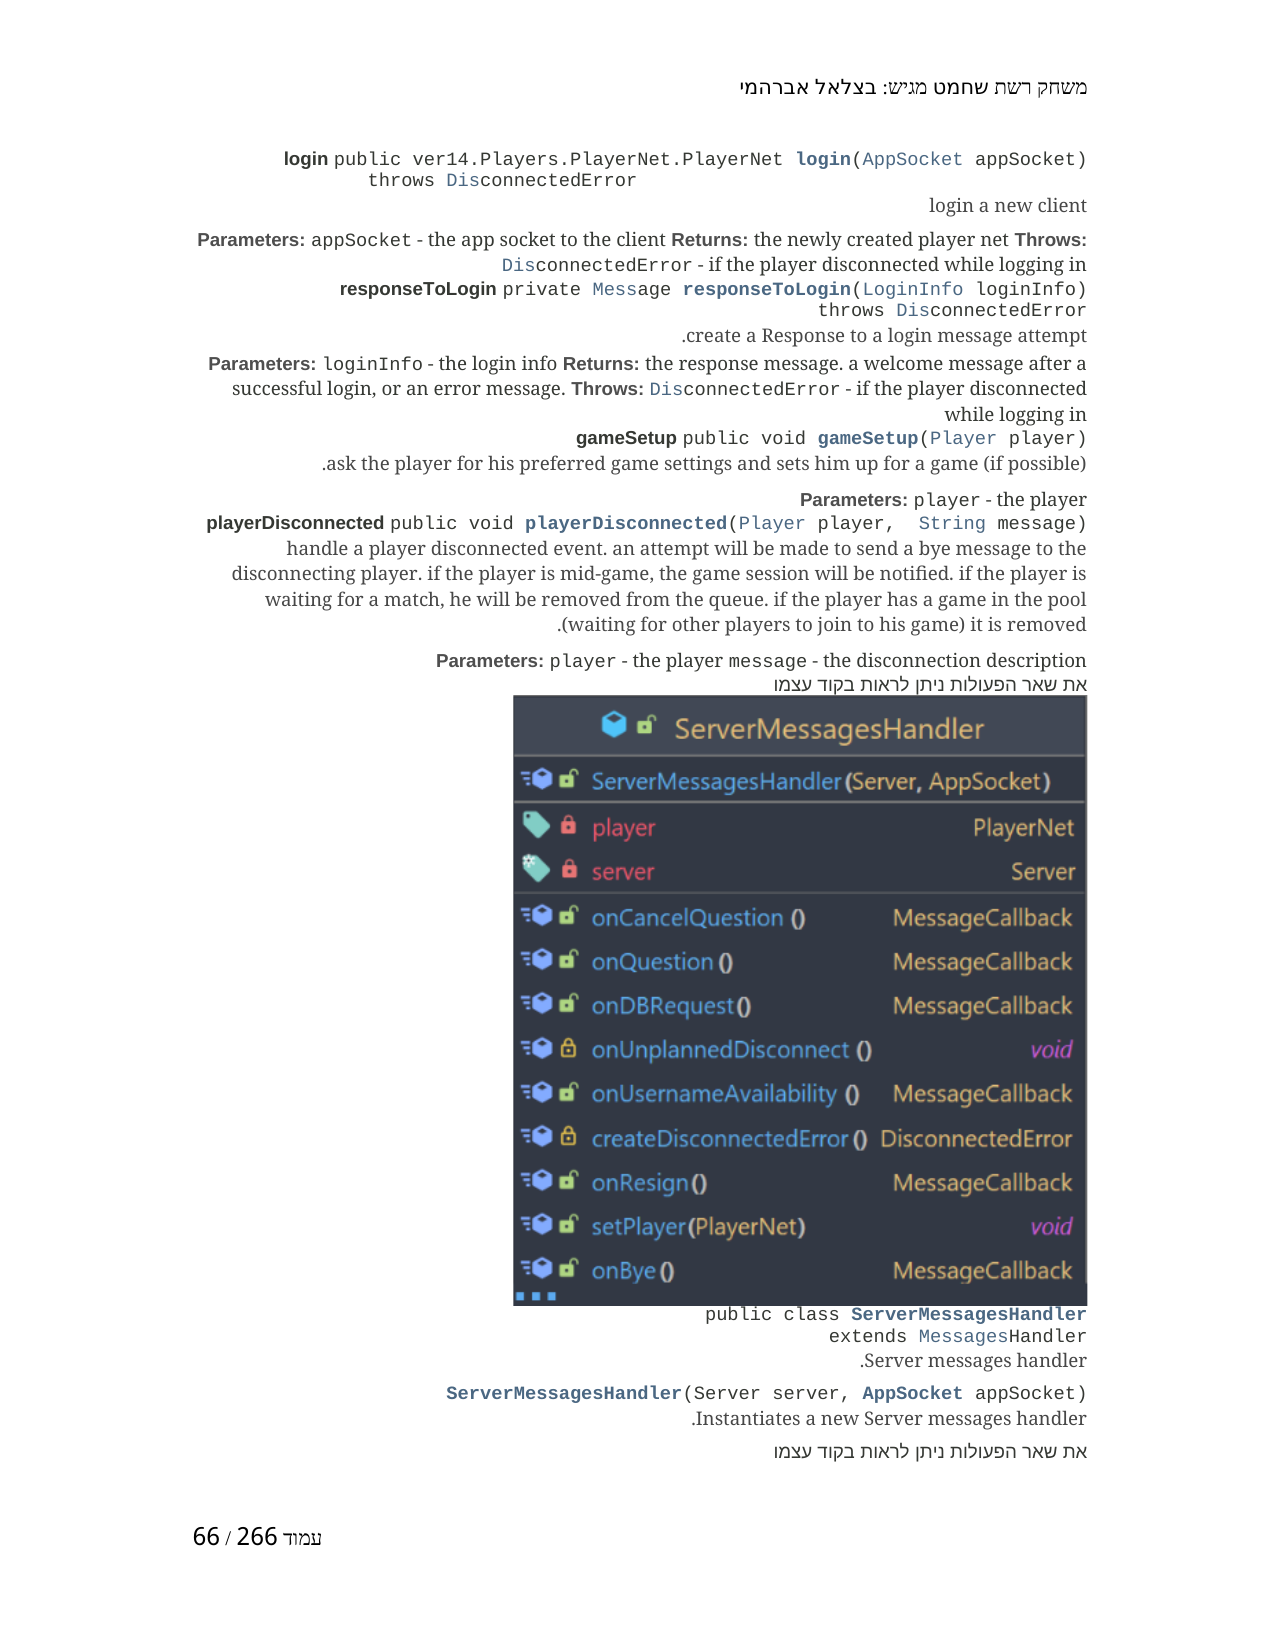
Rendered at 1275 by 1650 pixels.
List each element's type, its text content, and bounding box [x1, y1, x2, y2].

text Parameters: appSocket - the app socket to the client Returns: the newly created player net Throws: DisconnectedError - if the player disconnected while logging in [187, 226, 1087, 277]
text responseToLogin private Message responseToLogin​(LoginInfo loginInfo) [187, 277, 1087, 301]
text את שאר הפעולות ניתן לראות בקוד עצמו [187, 1441, 1087, 1463]
text Parameters: loginInfo - the login info Returns: the response message. a welcome message after a successful login, or an error message. Throws: DisconnectedError - if the player disconnected while logging in [187, 350, 1087, 427]
text public class ServerMessagesHandler [187, 1305, 1087, 1326]
text login public ver14.Players.PlayerNet.PlayerNet login​(AppSocket appSocket) [187, 148, 1087, 171]
text את שאר הפעולות ניתן לראות בקוד עצמו [187, 673, 1087, 695]
text Server messages handler. [204, 1348, 1087, 1376]
text extends MessagesHandler [187, 1326, 1087, 1348]
text playerDisconnected public void playerDisconnected​(Player player, String message) [187, 512, 1087, 535]
text handle a player disconnected event. an attempt will be made to send a bye message to the disconnecting player. if the player is mid-game, the game session will be notified. if the player is waiting for a match, he will be removed from the queue. if the player has a game in the pool (waiting for other players to join to his game) it is removed. [204, 535, 1087, 639]
text Parameters: player - the player [187, 486, 1087, 512]
text Instantiates a new Server messages handler. [204, 1405, 1087, 1433]
text ask the player for his preferred game settings and sets him up for a game (if possible). [204, 450, 1087, 478]
text ServerMessagesHandler​(Server server, AppSocket appSocket) [187, 1384, 1087, 1405]
text login a new client [204, 192, 1087, 218]
text create a Response to a login message attempt. [187, 322, 1087, 350]
picture [513, 695, 1088, 1306]
text Parameters: player - the player message - the disconnection description [187, 648, 1087, 673]
text throws DisconnectedError [187, 171, 1087, 192]
text throws DisconnectedError [187, 301, 1087, 322]
text gameSetup public void gameSetup​(Player player) [187, 427, 1087, 450]
